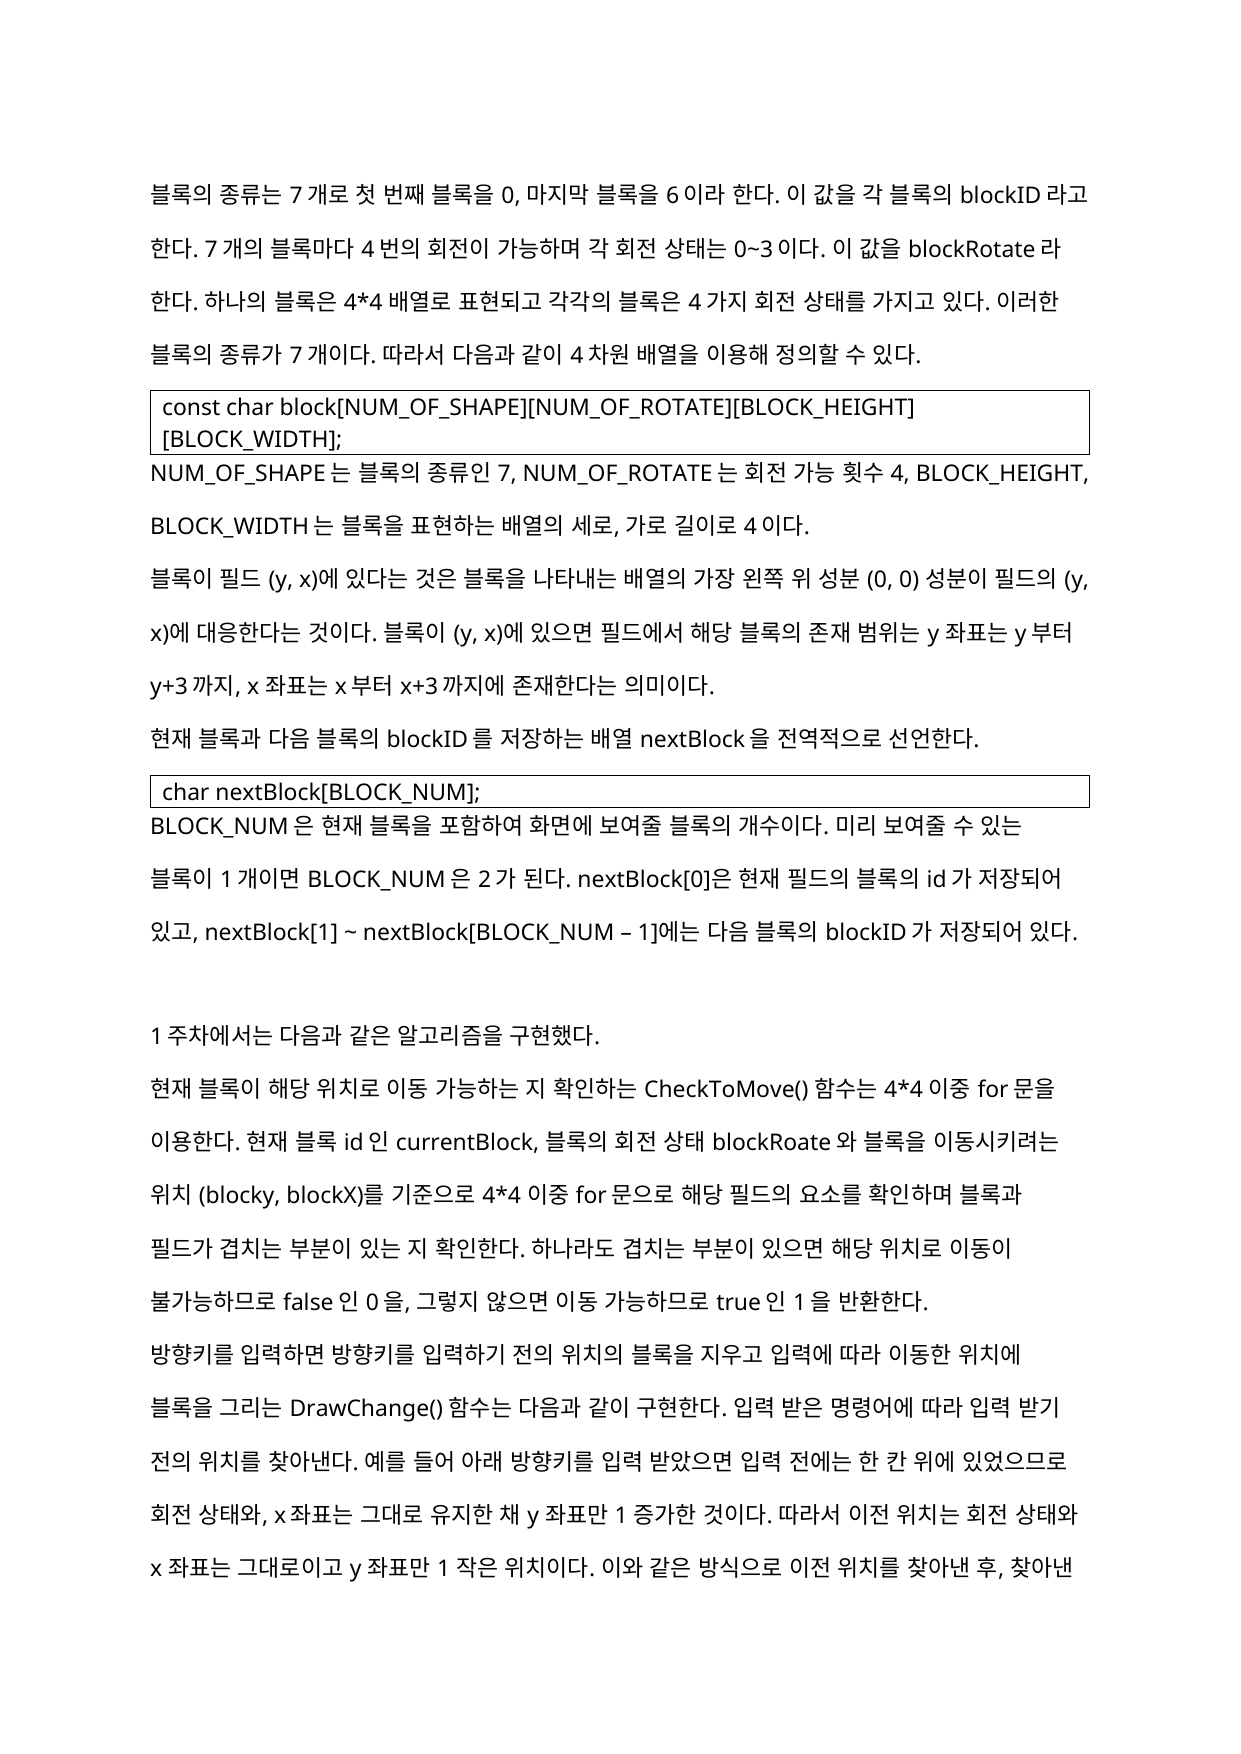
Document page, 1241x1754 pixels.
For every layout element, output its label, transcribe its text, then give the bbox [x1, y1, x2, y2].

text 블록의 종류는 7개로 첫 번째 블록을 0, 마지막 블록을 6이라 한다. 이 값을 각 블록의 blockID라고 한다. 7개의 블록마다 4번의 회전이 가능하며 각 회전 상태는 0~3이다. 이 값을 blockRotate라 한다. 하나의 블록은 4*4 배열로 표현되고 각각의 블록은 4가지 회전 상태를 가지고 있다. 이러한 블록의 종류가 7개이다. 따라서 다음과 같이 4차원 배열을 이용해 정의할 수 있다. [150, 177, 1090, 370]
text 현재 블록이 해당 위치로 이동 가능하는 지 확인하는 CheckToMove() 함수는 4*4 이중 for문을 이용한다. 현재 블록 id인 currentBlock, 블록의 회전 상태 blockRoate와 블록을 이동시키려는 위치 (blocky, blockX)를 기준으로 4*4 이중 for문으로 해당 필드의 요소를 확인하며 블록과 필드가 겹치는 부분이 있는 지 확인한다. 하나라도 겹치는 부분이 있으면 해당 위치로 이동이 불가능하므로 false인 0을, 그렇지 않으면 이동 가능하므로 true인 1을 반환한다. [150, 1071, 1090, 1317]
text NUM_OF_SHAPE는 블록의 종류인 7, NUM_OF_ROTATE는 회전 가능 횟수 4, BLOCK_HEIGHT, BLOCK_WIDTH는 블록을 표현하는 배열의 세로, 가로 길이로 4이다. [150, 455, 1090, 541]
table_header const char block[NUM_OF_SHAPE][NUM_OF_ROTATE][BLOCK_HEIGHT][BLOCK_WIDTH]; [151, 391, 1089, 454]
text 1주차에서는 다음과 같은 알고리즘을 구현했다. [150, 1018, 1090, 1051]
text BLOCK_NUM은 현재 블록을 포함하여 화면에 보여줄 블록의 개수이다. 미리 보여줄 수 있는 블록이 1개이면 BLOCK_NUM은 2가 된다. nextBlock[0]은 현재 필드의 블록의 id가 저장되어 있고, nextBlock[1] ~ nextBlock[BLOCK_NUM – 1]에는 다음 블록의 blockID가 저장되어 있다. [150, 808, 1090, 948]
text 현재 블록과 다음 블록의 blockID를 저장하는 배열 nextBlock을 전역적으로 선언한다. [150, 721, 1090, 754]
text 블록이 필드 (y, x)에 있다는 것은 블록을 나타내는 배열의 가장 왼쪽 위 성분 (0, 0) 성분이 필드의 (y, x)에 대응한다는 것이다. 블록이 (y, x)에 있으면 필드에서 해당 블록의 존재 범위는 y 좌표는 y부터 y+3까지, x 좌표는 x부터 x+3까지에 존재한다는 의미이다. [150, 561, 1090, 701]
table_header char nextBlock[BLOCK_NUM]; [151, 776, 1089, 807]
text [150, 1337, 1090, 1583]
